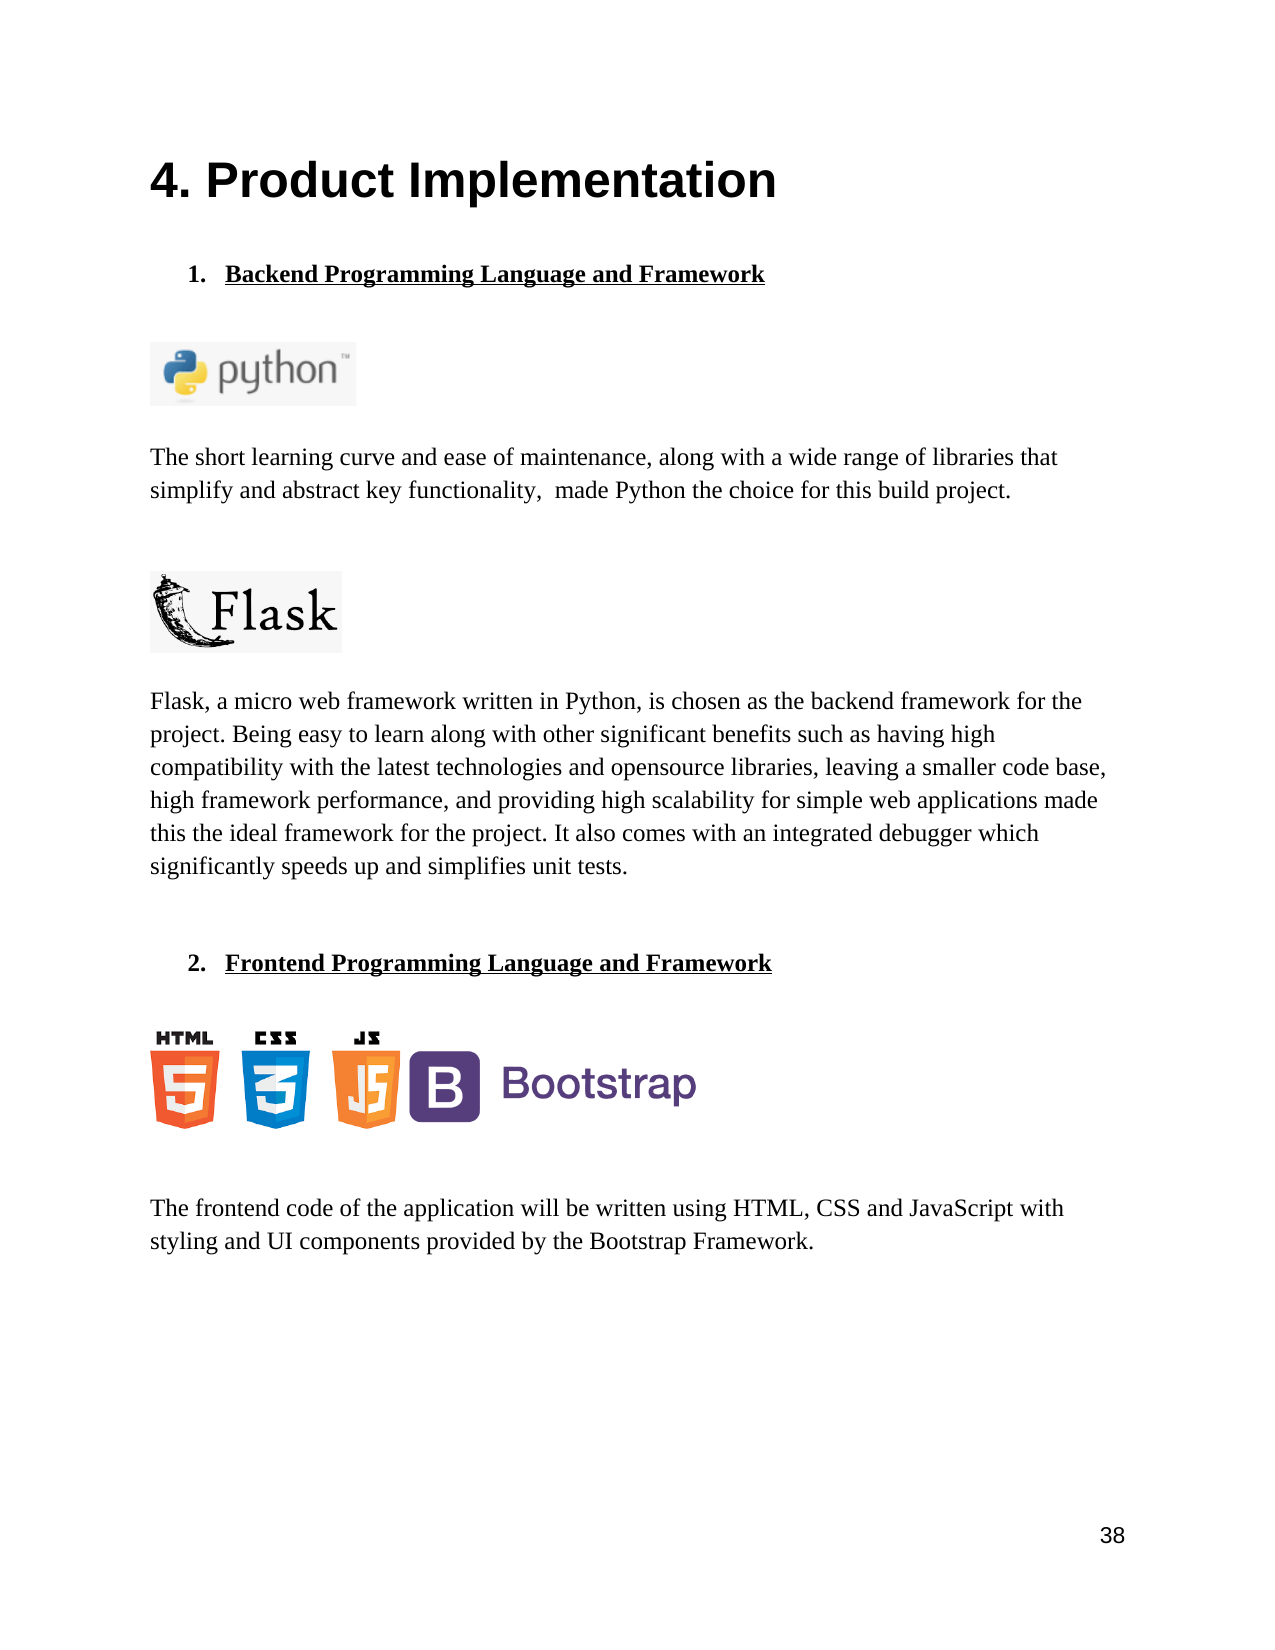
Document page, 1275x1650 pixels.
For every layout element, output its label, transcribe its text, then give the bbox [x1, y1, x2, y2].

picture [405, 1047, 700, 1129]
text The short learning curve and ease of maintenance, along with a wide range of libraries that simplify and abstract key functionality, made Python the choice for this build project. [150, 442, 1125, 504]
picture [150, 342, 357, 406]
list Backend Programming Language and Framework [187, 259, 1125, 287]
picture [150, 571, 343, 653]
list Frontend Programming Language and Framework [187, 948, 1125, 976]
text Flask, a micro web framework written in Python, is chosen as the backend framework for the project. Being easy to learn along with other significant benefits such as having high compatibility with the latest technologies and opensource libraries, leaving a smaller code base, high framework performance, and providing high scalability for simple web applications made this the ideal framework for the project. It also comes with an integrated debugger which significantly speeds up and simplifies unit tests. [150, 686, 1125, 880]
text The frontend code of the application will be written using HTML, CSS and JavaScript with styling and UI components provided by the Bootstrap Framework. [150, 1193, 1125, 1255]
subtitle 4. Product Implementation [150, 150, 1125, 207]
picture [150, 1031, 400, 1129]
